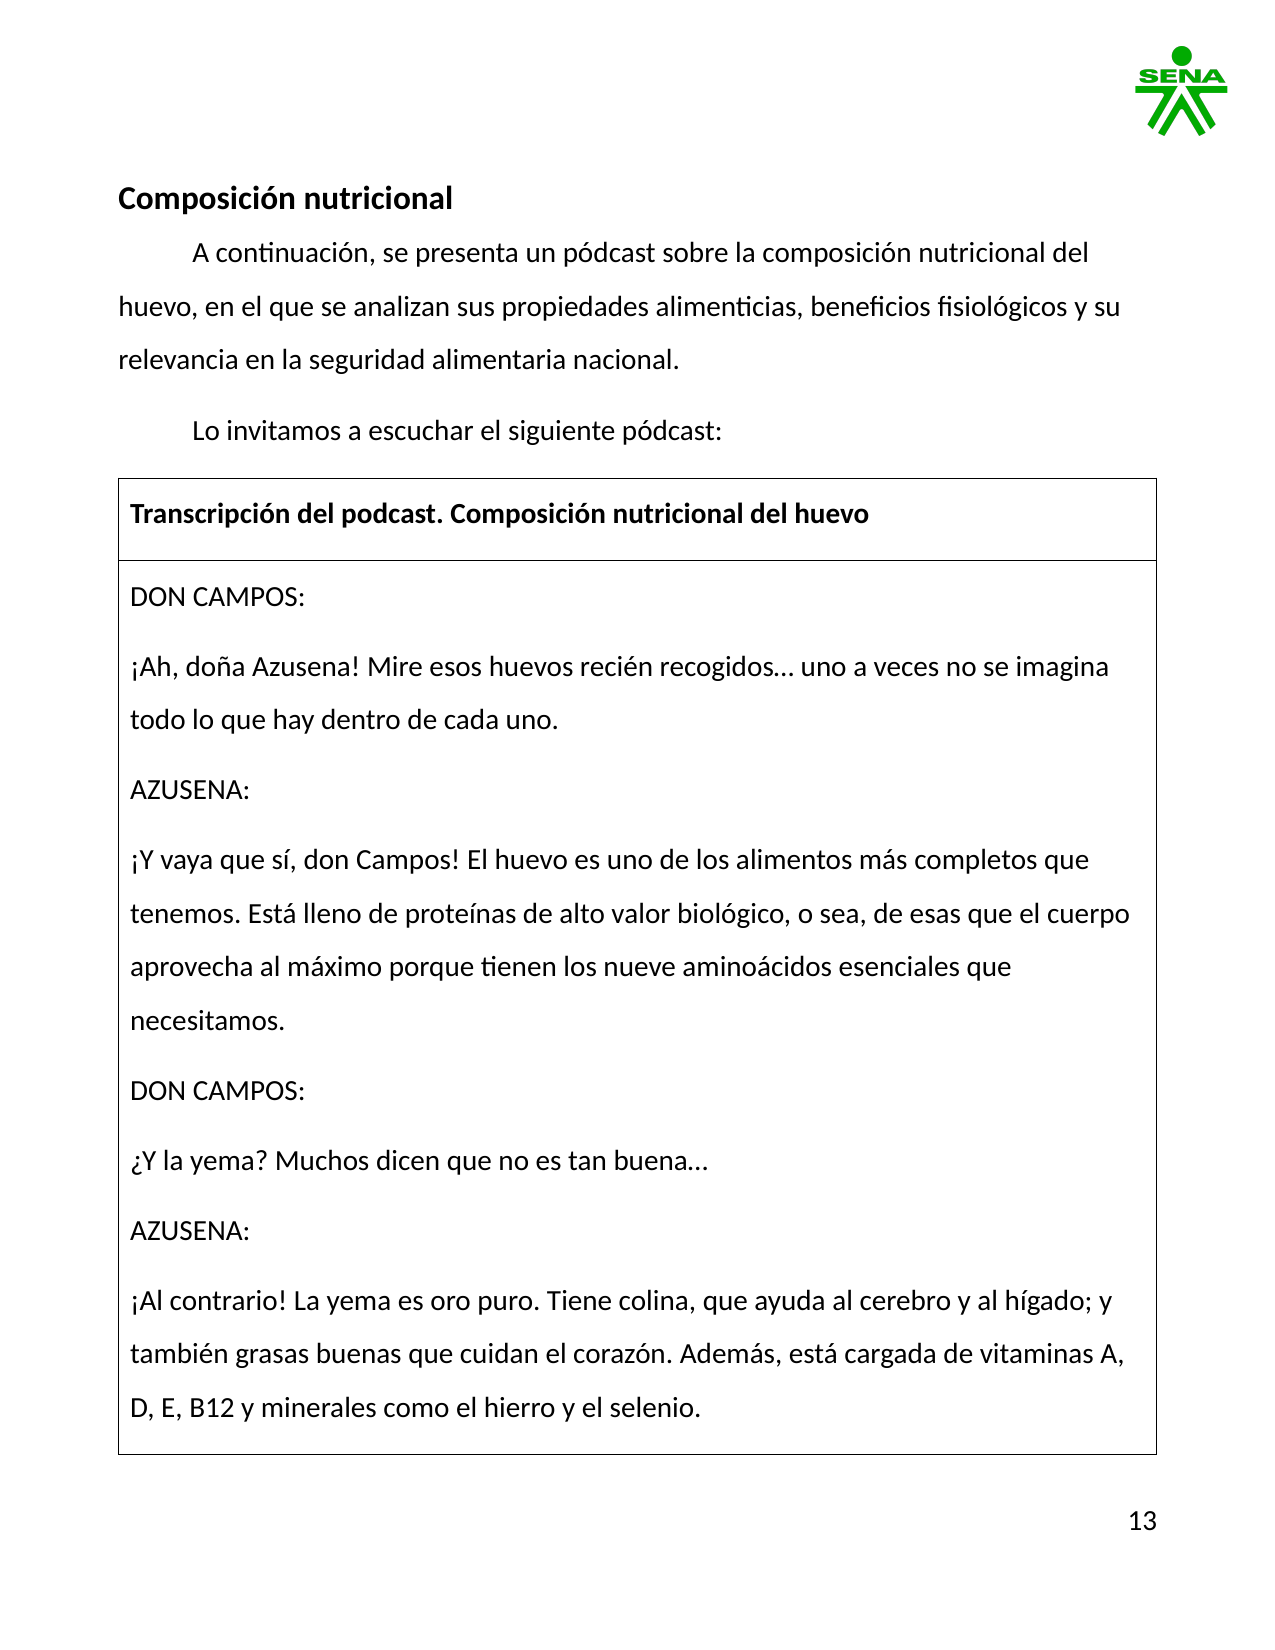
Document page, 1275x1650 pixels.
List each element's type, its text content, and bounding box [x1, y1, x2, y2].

picture [1135, 46, 1228, 136]
subtitle Composición nutricional [118, 177, 1157, 218]
text A continuación, se presenta un pódcast sobre la composición nutricional del huevo, en el que se analizan sus propiedades alimenticias, beneficios fisiológicos y su relevancia en la seguridad alimentaria nacional. [118, 234, 1157, 377]
text Lo invitamos a escuchar el siguiente pódcast: [118, 412, 1157, 447]
table_header Transcripción del podcast. Composición nutricional del huevo [119, 479, 1156, 560]
